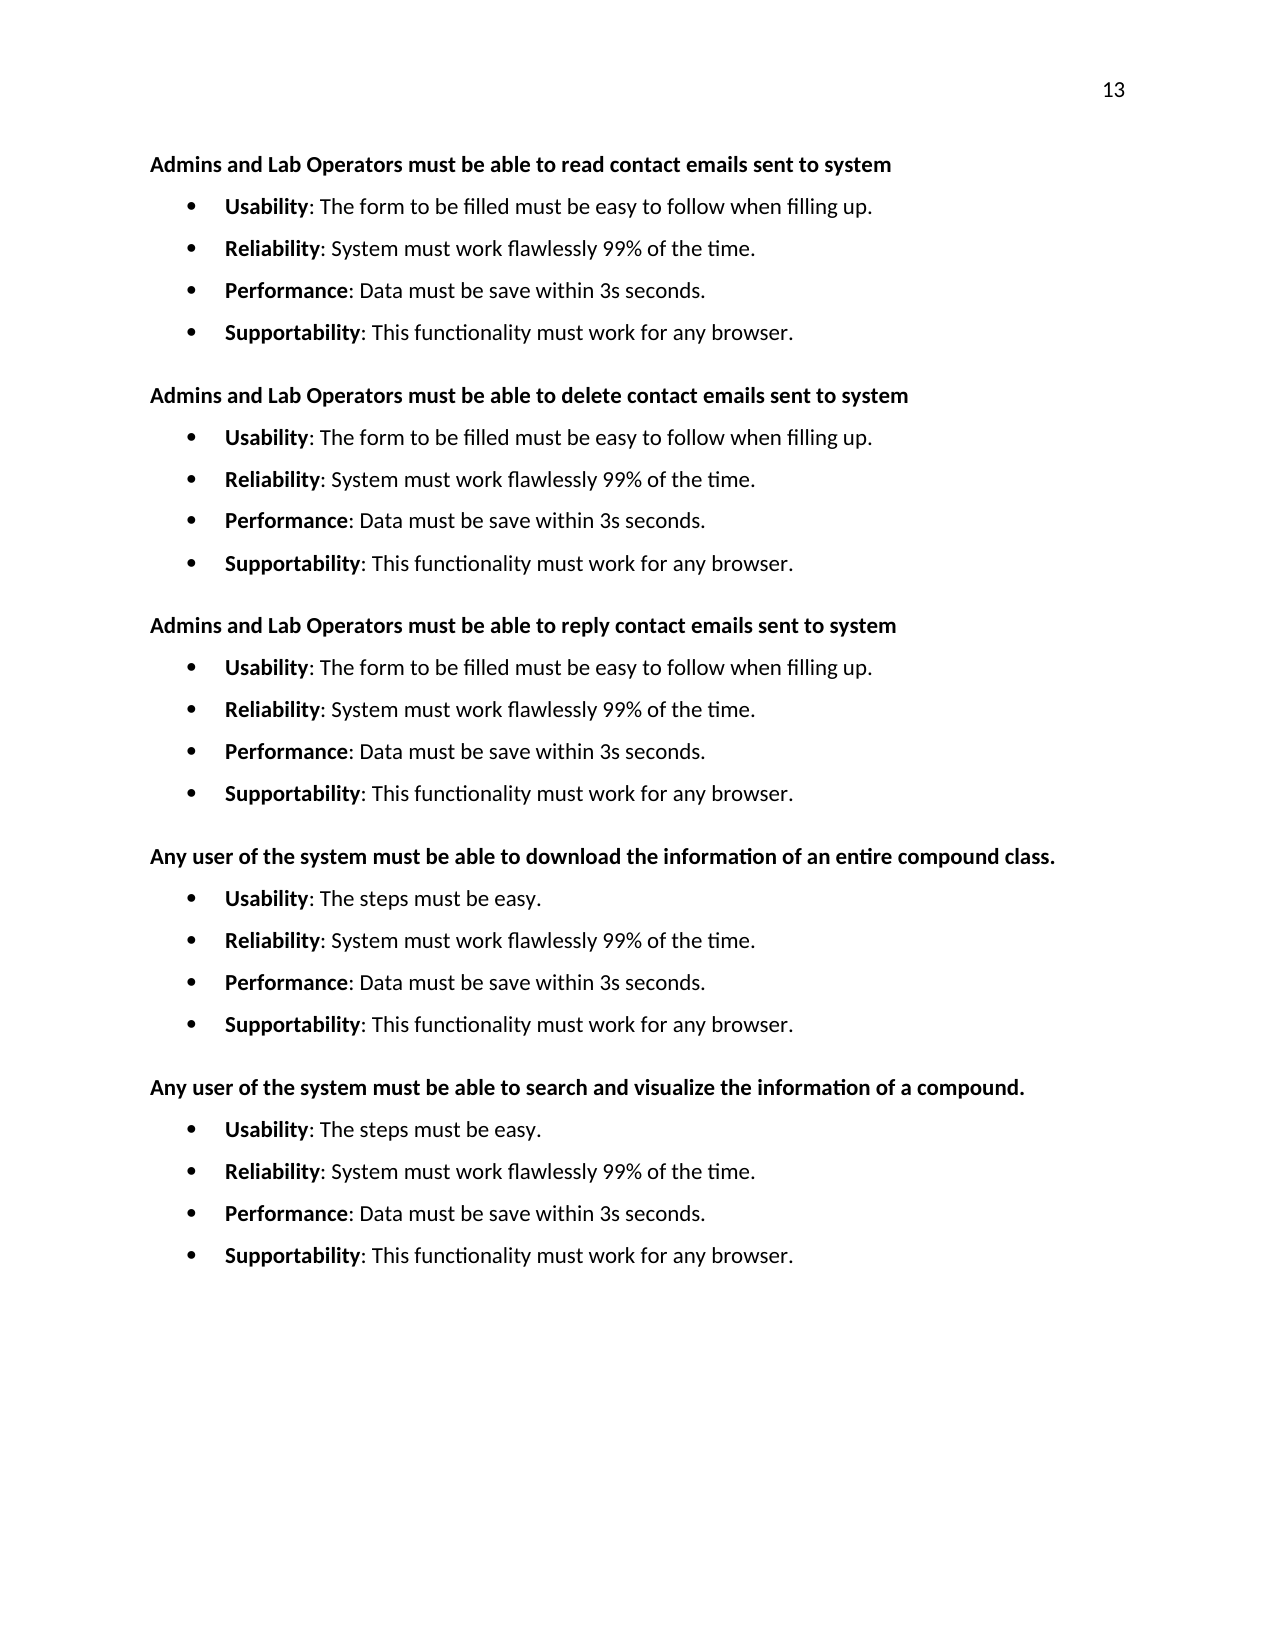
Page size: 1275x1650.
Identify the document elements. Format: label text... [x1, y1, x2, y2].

list Supportability: This functionality must work for any browser. [187, 1241, 1125, 1269]
list Supportability: This functionality must work for any browser. [187, 549, 1125, 577]
text Admins and Lab Operators must be able to delete contact emails sent to system [150, 381, 1125, 409]
list Supportability: This functionality must work for any browser. [187, 779, 1125, 807]
list Performance: Data must be save within 3s seconds. [187, 737, 1125, 765]
list Reliability: System must work flawlessly 99% of the time. [187, 1157, 1125, 1185]
list Supportability: This functionality must work for any browser. [187, 318, 1125, 346]
list Usability: The steps must be easy. [187, 1115, 1125, 1143]
list Reliability: System must work flawlessly 99% of the time. [187, 465, 1125, 493]
list Performance: Data must be save within 3s seconds. [187, 1199, 1125, 1227]
list Usability: The form to be filled must be easy to follow when filling up. [187, 423, 1125, 451]
list Performance: Data must be save within 3s seconds. [187, 507, 1125, 535]
list Performance: Data must be save within 3s seconds. [187, 276, 1125, 304]
text Admins and Lab Operators must be able to read contact emails sent to system [150, 150, 1125, 178]
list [187, 234, 1125, 262]
list Reliability: System must work flawlessly 99% of the time. [187, 695, 1125, 723]
list Reliability: System must work flawlessly 99% of the time. [187, 926, 1125, 954]
text Admins and Lab Operators must be able to reply contact emails sent to system [150, 611, 1125, 639]
text Any user of the system must be able to download the information of an entire compound class. [150, 842, 1125, 870]
list Usability: The steps must be easy. [187, 884, 1125, 912]
list Supportability: This functionality must work for any browser. [187, 1010, 1125, 1038]
list Performance: Data must be save within 3s seconds. [187, 968, 1125, 996]
list Usability: The form to be filled must be easy to follow when filling up. [187, 653, 1125, 681]
text Any user of the system must be able to search and visualize the information of a compound. [150, 1073, 1125, 1101]
list Usability: The form to be filled must be easy to follow when filling up. [187, 192, 1125, 220]
